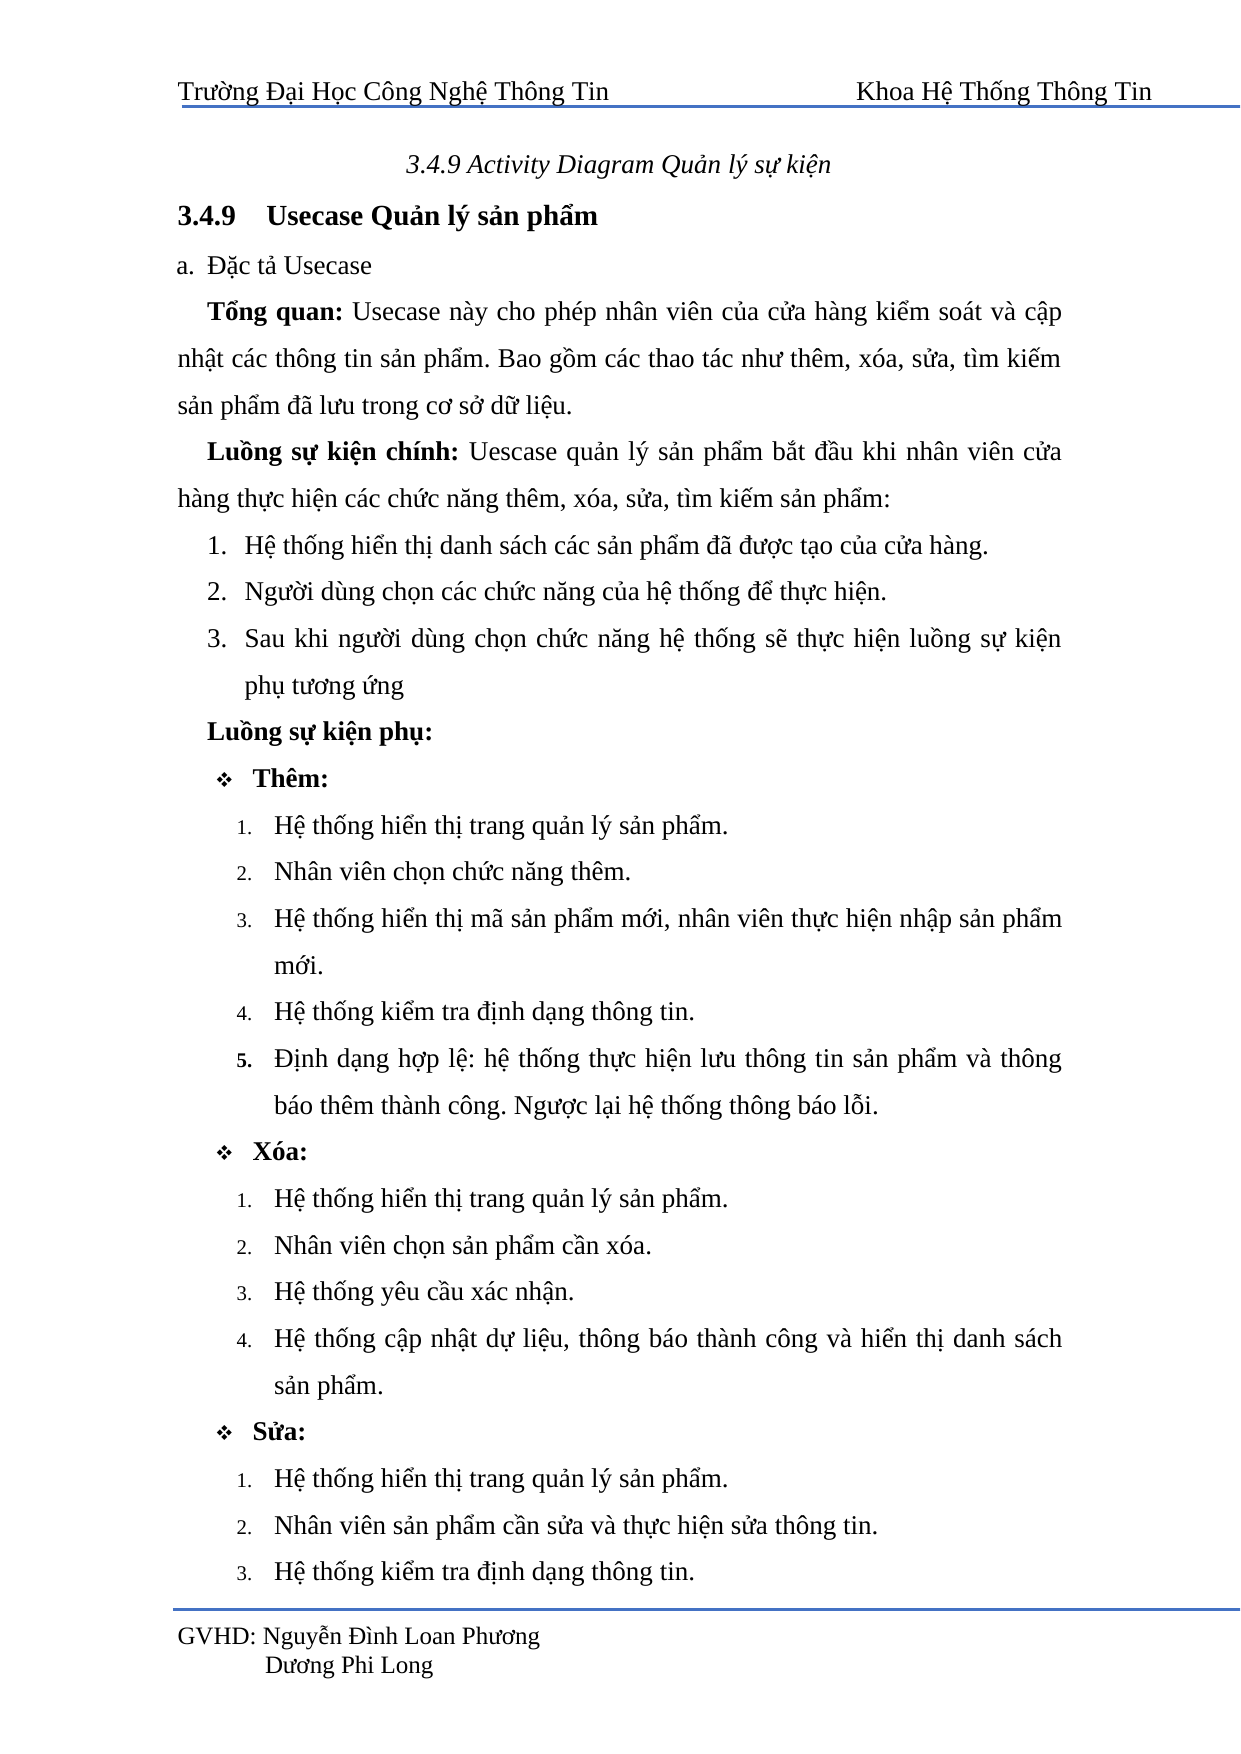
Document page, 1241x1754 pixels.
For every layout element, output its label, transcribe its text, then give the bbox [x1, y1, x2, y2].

text Luồng sự kiện phụ: [177, 716, 1063, 747]
text Tổng quan: Usecase này cho phép nhân viên của cửa hàng kiểm soát và cập nhật các thông tin sản phẩm. Bao gồm các thao tác như thêm, xóa, sửa, tìm kiếm sản phẩm đã lưu trong cơ sở dữ liệu. [177, 296, 1063, 420]
list Sau khi người dùng chọn chức năng hệ thống sẽ thực hiện luồng sự kiện phụ tương ứng [207, 622, 1063, 700]
list Đặc tả Usecase [176, 249, 1063, 280]
list Hệ thống yêu cầu xác nhận. [236, 1276, 1063, 1307]
list Hệ thống hiển thị mã sản phẩm mới, nhân viên thực hiện nhập sản phẩm mới. [236, 902, 1063, 980]
list Nhân viên sản phẩm cần sửa và thực hiện sửa thông tin. [236, 1509, 1063, 1540]
subtitle 3.4.9 Usecase Quản lý sản phẩm [177, 198, 1063, 232]
list Hệ thống cập nhật dự liệu, thông báo thành công và hiển thị danh sách sản phẩm. [236, 1322, 1063, 1400]
list Hệ thống hiển thị danh sách các sản phẩm đã được tạo của cửa hàng. [207, 529, 1063, 560]
text 3.4.9 Activity Diagram Quản lý sự kiện [177, 148, 1063, 179]
list Định dạng hợp lệ: hệ thống thực hiện lưu thông tin sản phẩm và thông báo thêm thành công. Ngược lại hệ thống thông báo lỗi. [236, 1042, 1063, 1120]
list Thêm: [215, 762, 1063, 793]
list Người dùng chọn các chức năng của hệ thống để thực hiện. [207, 576, 1063, 607]
text Luồng sự kiện chính: Uescase quản lý sản phẩm bắt đầu khi nhân viên cửa hàng thực hiện các chức năng thêm, xóa, sửa, tìm kiếm sản phẩm: [177, 436, 1063, 513]
list Sửa: [215, 1416, 1063, 1447]
list Hệ thống kiểm tra định dạng thông tin. [236, 1556, 1063, 1587]
list Xóa: [215, 1136, 1063, 1167]
list Hệ thống hiển thị trang quản lý sản phẩm. [236, 1182, 1063, 1213]
list Hệ thống hiển thị trang quản lý sản phẩm. [236, 809, 1063, 840]
list Nhân viên chọn chức năng thêm. [236, 856, 1063, 887]
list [236, 1462, 1063, 1493]
list Nhân viên chọn sản phẩm cần xóa. [236, 1229, 1063, 1260]
list Hệ thống kiểm tra định dạng thông tin. [236, 996, 1063, 1027]
